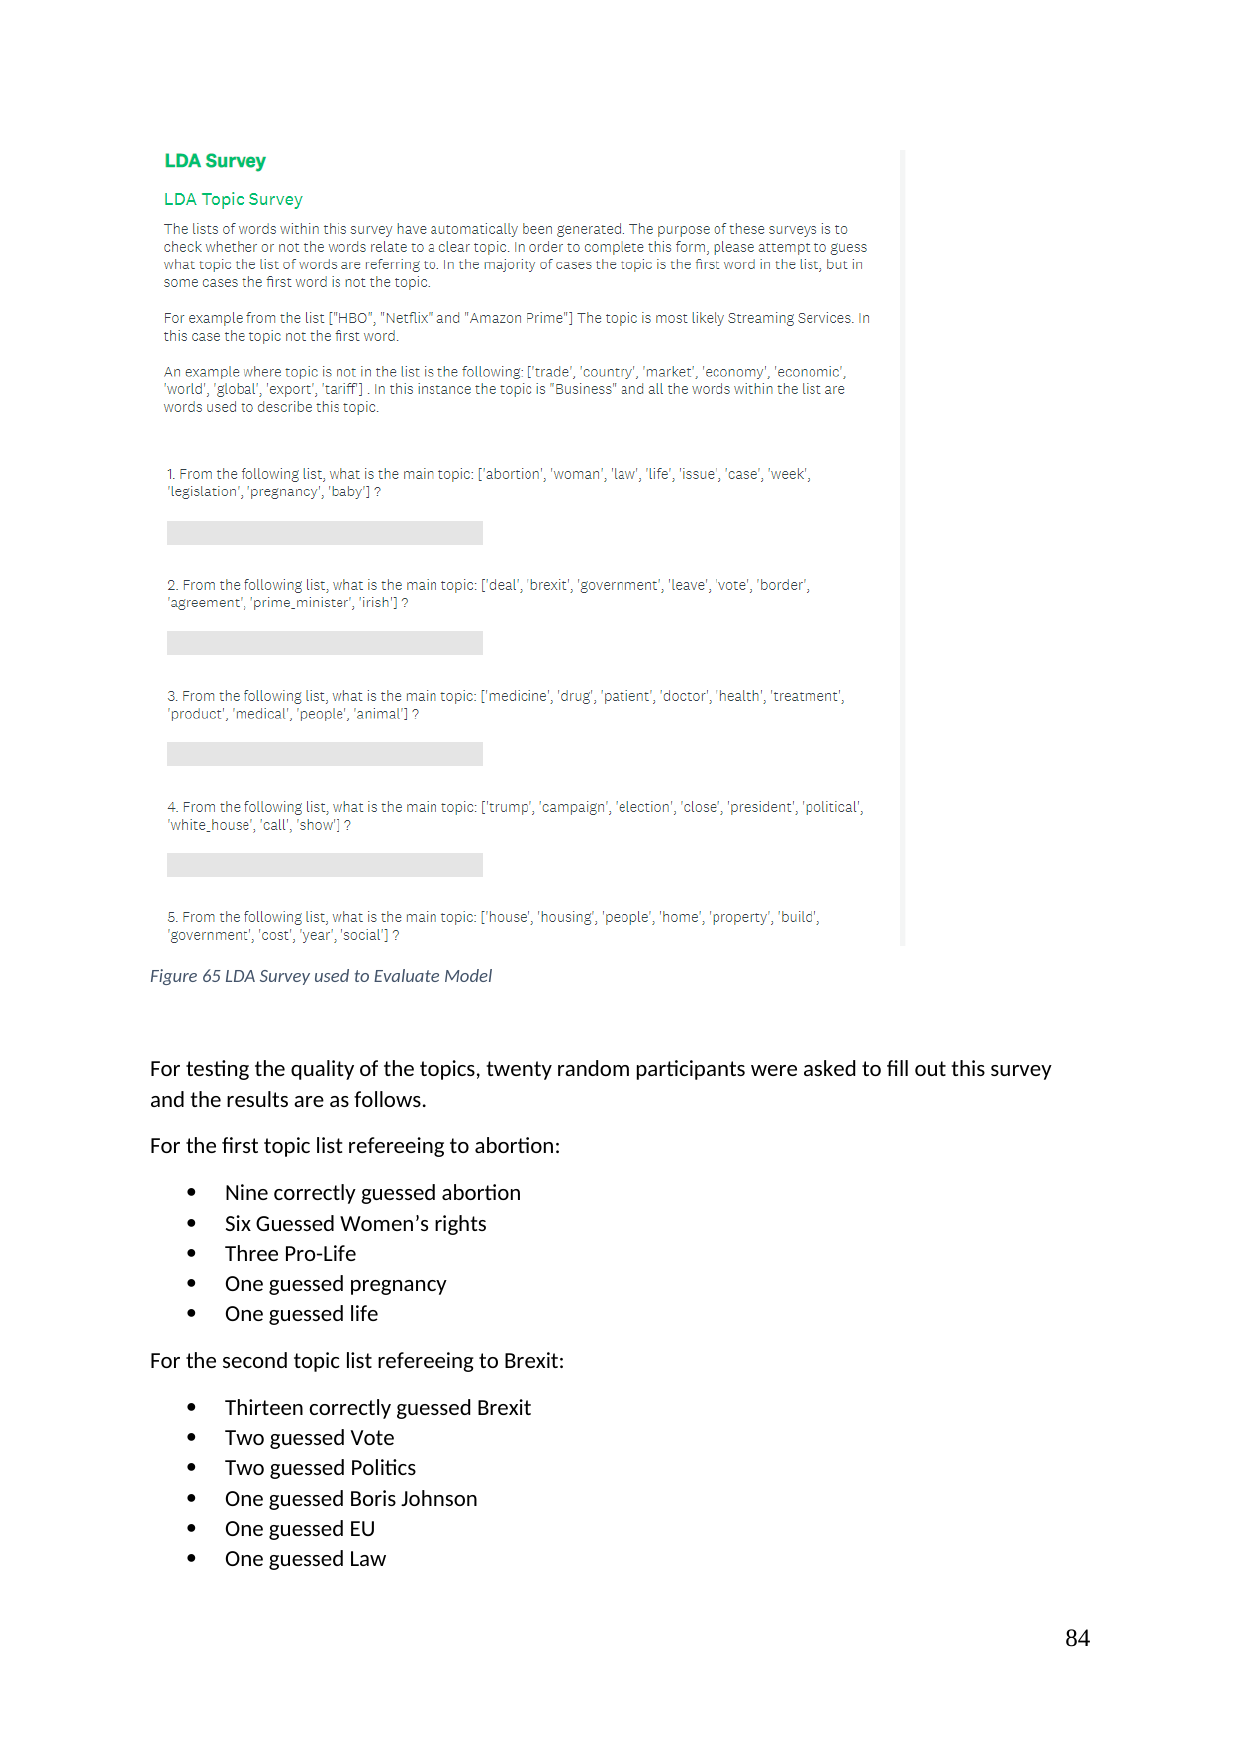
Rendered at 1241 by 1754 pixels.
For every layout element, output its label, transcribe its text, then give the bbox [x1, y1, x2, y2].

text For testing the quality of the topics, twenty random participants were asked to fill out this survey and the results are as follows. [150, 1054, 1090, 1113]
list One guessed pregnancy [187, 1269, 1090, 1297]
list Three Pro-Life [187, 1239, 1090, 1267]
list Thirteen correctly guessed Brexit [187, 1393, 1090, 1421]
list One guessed Law [187, 1544, 1090, 1572]
list Two guessed Vote [187, 1423, 1090, 1451]
list One guessed life [187, 1299, 1090, 1327]
list Two guessed Politics [187, 1453, 1090, 1482]
list Six Guessed Women’s rights [187, 1209, 1090, 1237]
picture [150, 150, 906, 946]
text For the second topic list refereeing to Brexit: [150, 1346, 1090, 1374]
list One guessed Boris Johnson [187, 1484, 1090, 1512]
list Nine correctly guessed abortion [187, 1178, 1090, 1207]
text For the first topic list refereeing to abortion: [150, 1132, 1090, 1160]
list One guessed EU [187, 1514, 1090, 1542]
